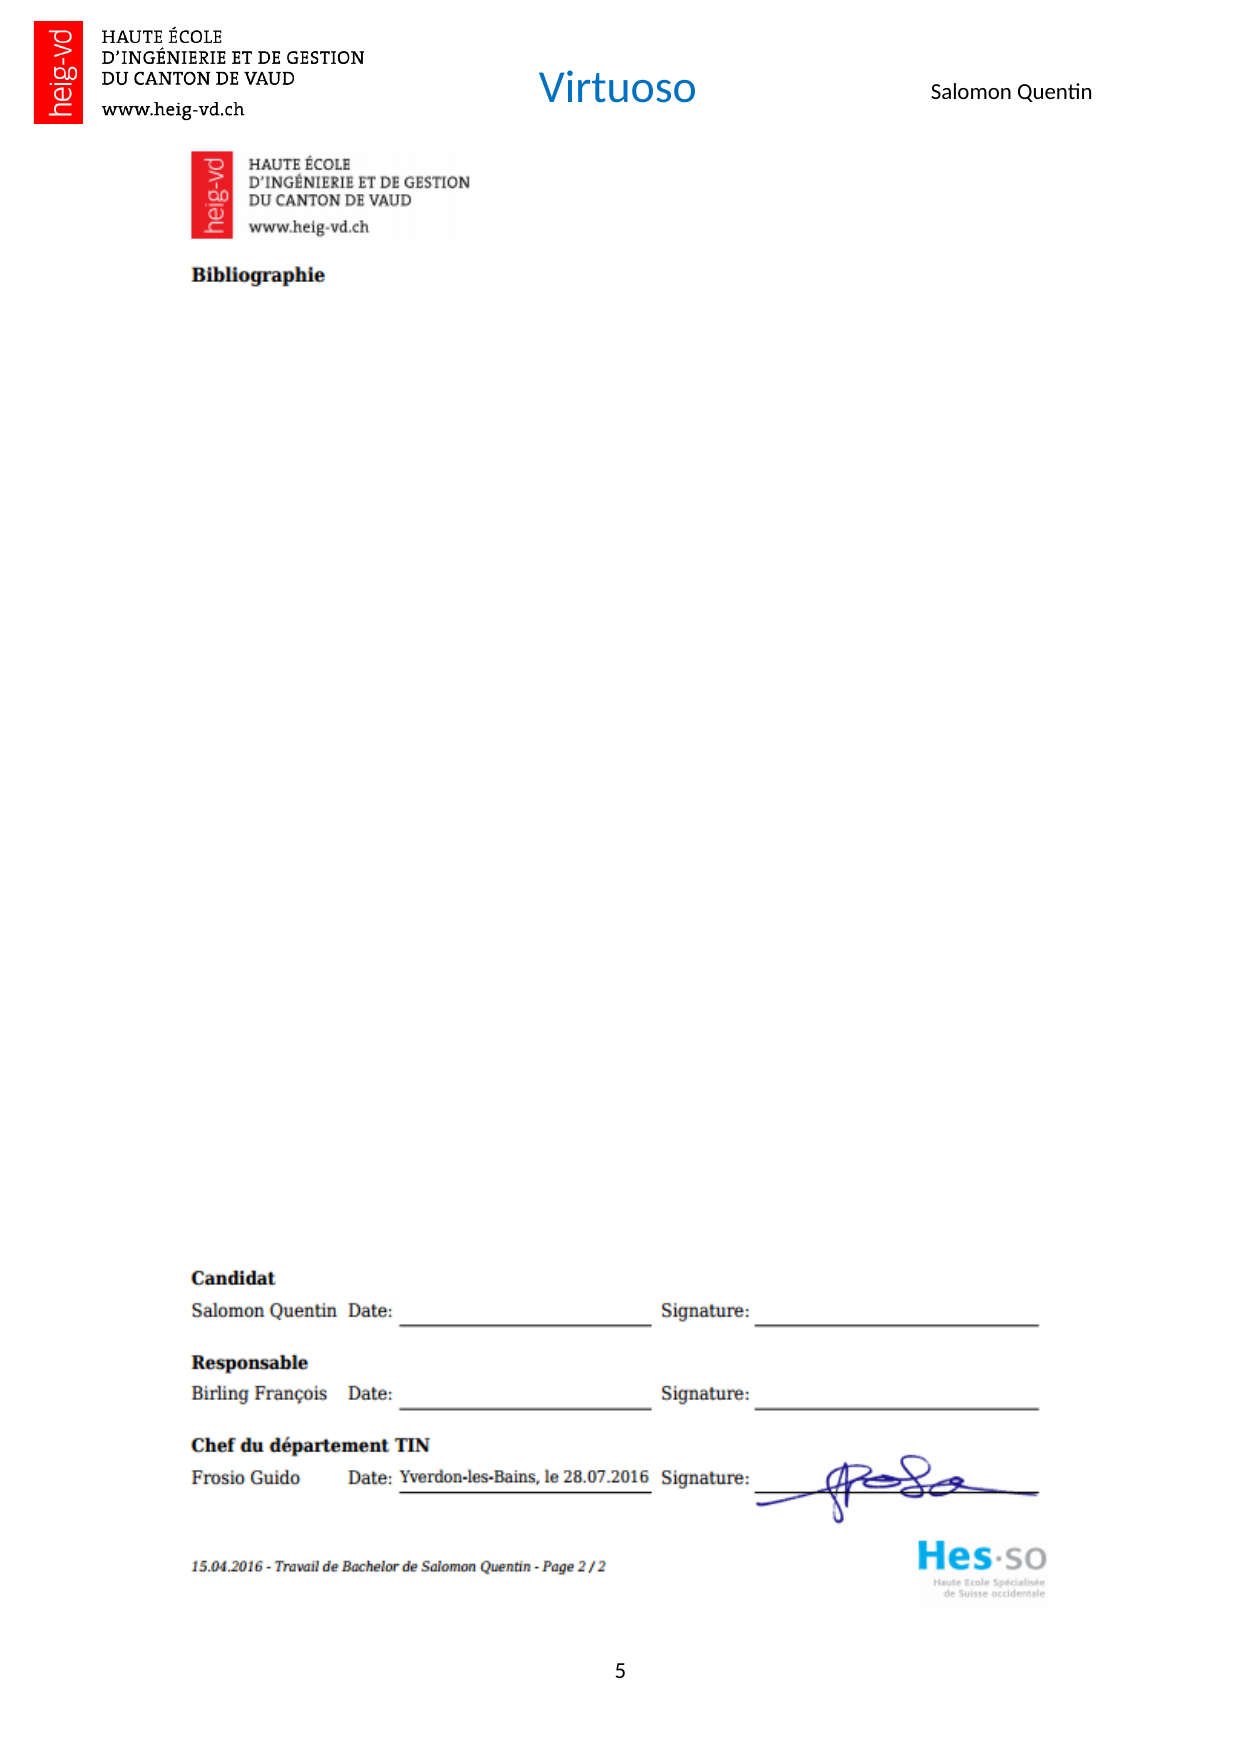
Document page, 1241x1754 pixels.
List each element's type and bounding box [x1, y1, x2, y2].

picture [33, 21, 364, 124]
picture [187, 147, 1053, 1607]
